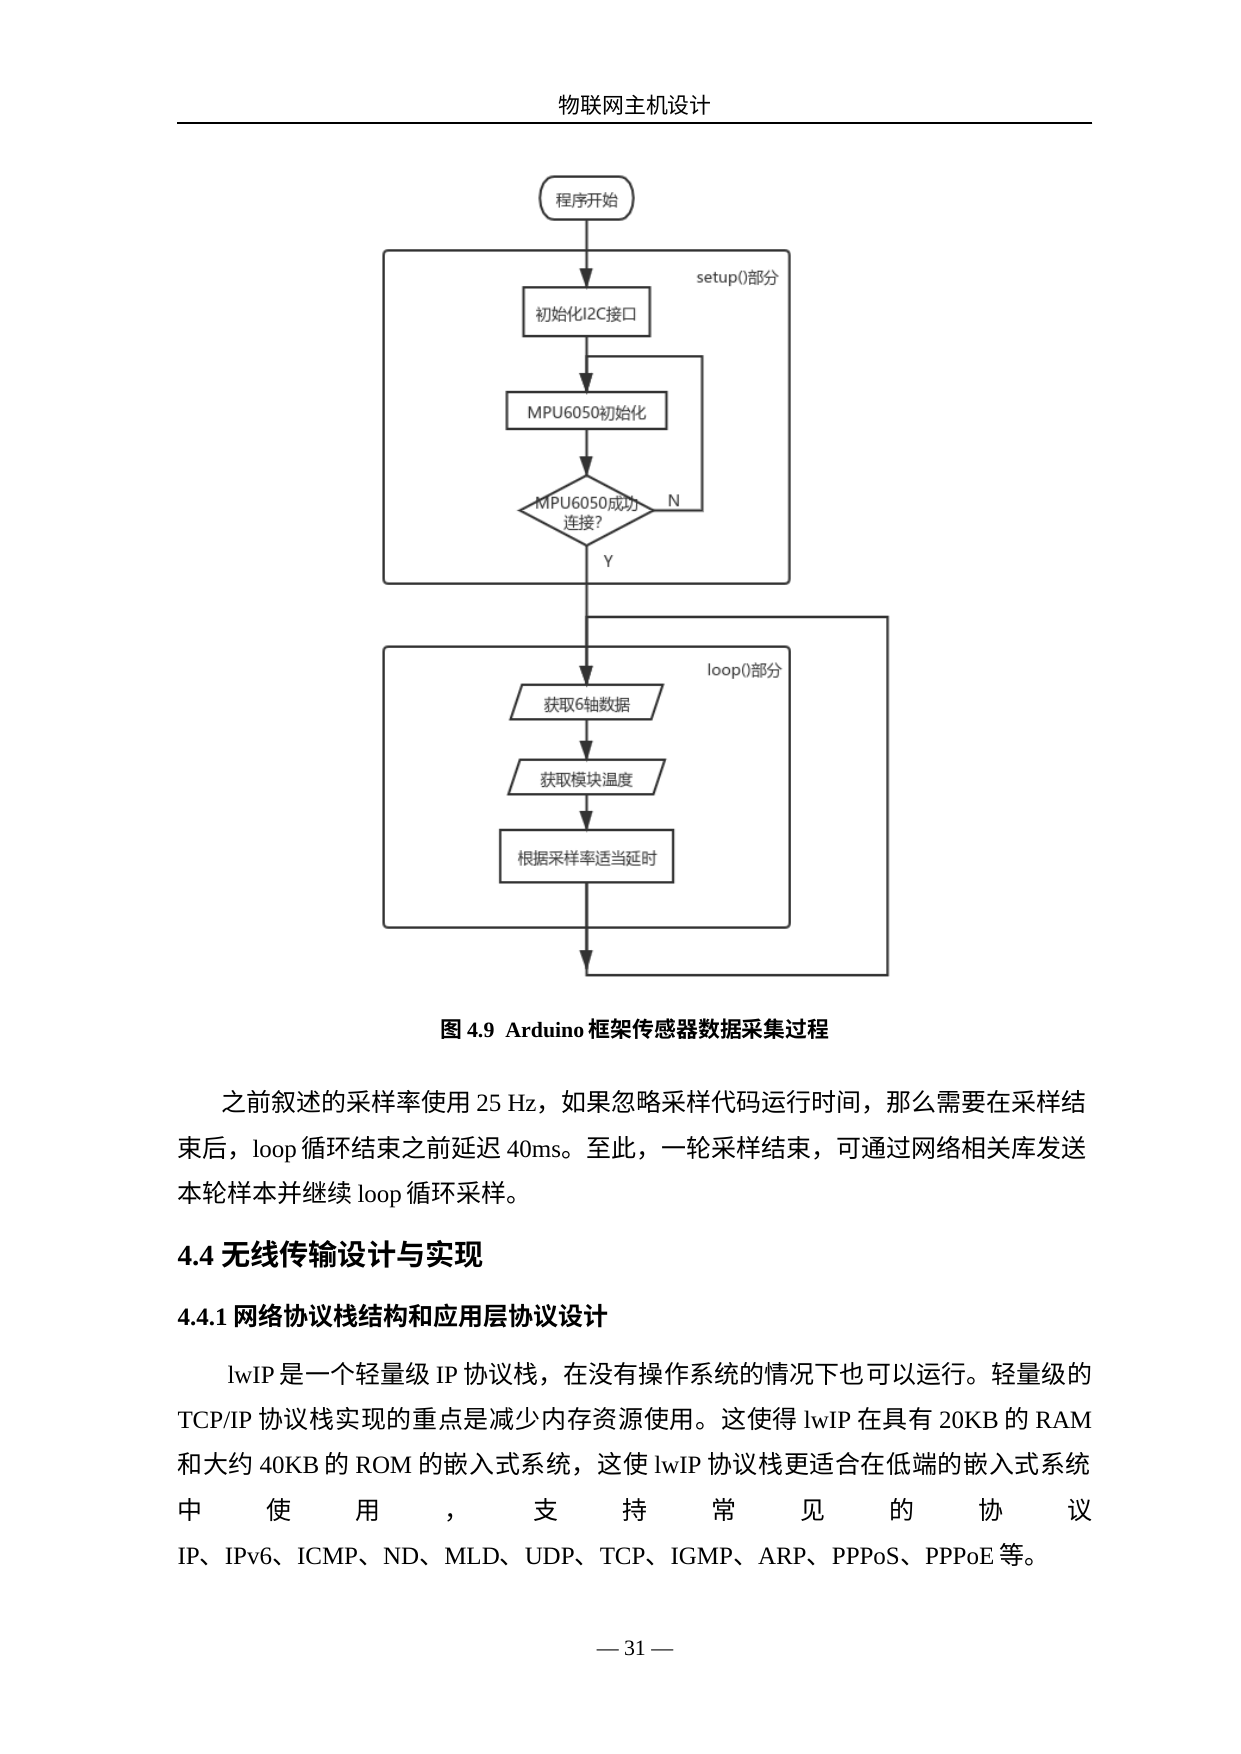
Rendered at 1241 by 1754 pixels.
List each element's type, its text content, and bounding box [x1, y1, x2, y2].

picture [354, 147, 916, 1005]
text 之前叙述的采样率使用25 Hz，如果忽略采样代码运行时间，那么需要在采样结束后，loop循环结束之前延迟40ms。至此，一轮采样结束，可通过网络相关库发送本轮样本并继续loop循环采样。 [177, 1083, 1092, 1210]
text 图4.9 Arduino框架传感器数据采集过程 [177, 1012, 1092, 1043]
subtitle 无线传输设计与实现 [177, 1231, 1092, 1273]
subtitle 网络协议栈结构和应用层协议设计 [177, 1297, 1092, 1333]
text lwIP是一个轻量级IP协议栈，在没有操作系统的情况下也可以运行。轻量级的TCP/IP协议栈实现的重点是减少内存资源使用。这使得lwIP在具有20KB的RAM和大约40KB的ROM的嵌入式系统，这使lwIP协议栈更适合在低端的嵌入式系统中使用，支持常见的协议IP、IPv6、ICMP、ND、MLD、UDP、TCP、IGMP、ARP、PPPoS、PPPoE等。 [177, 1354, 1092, 1572]
